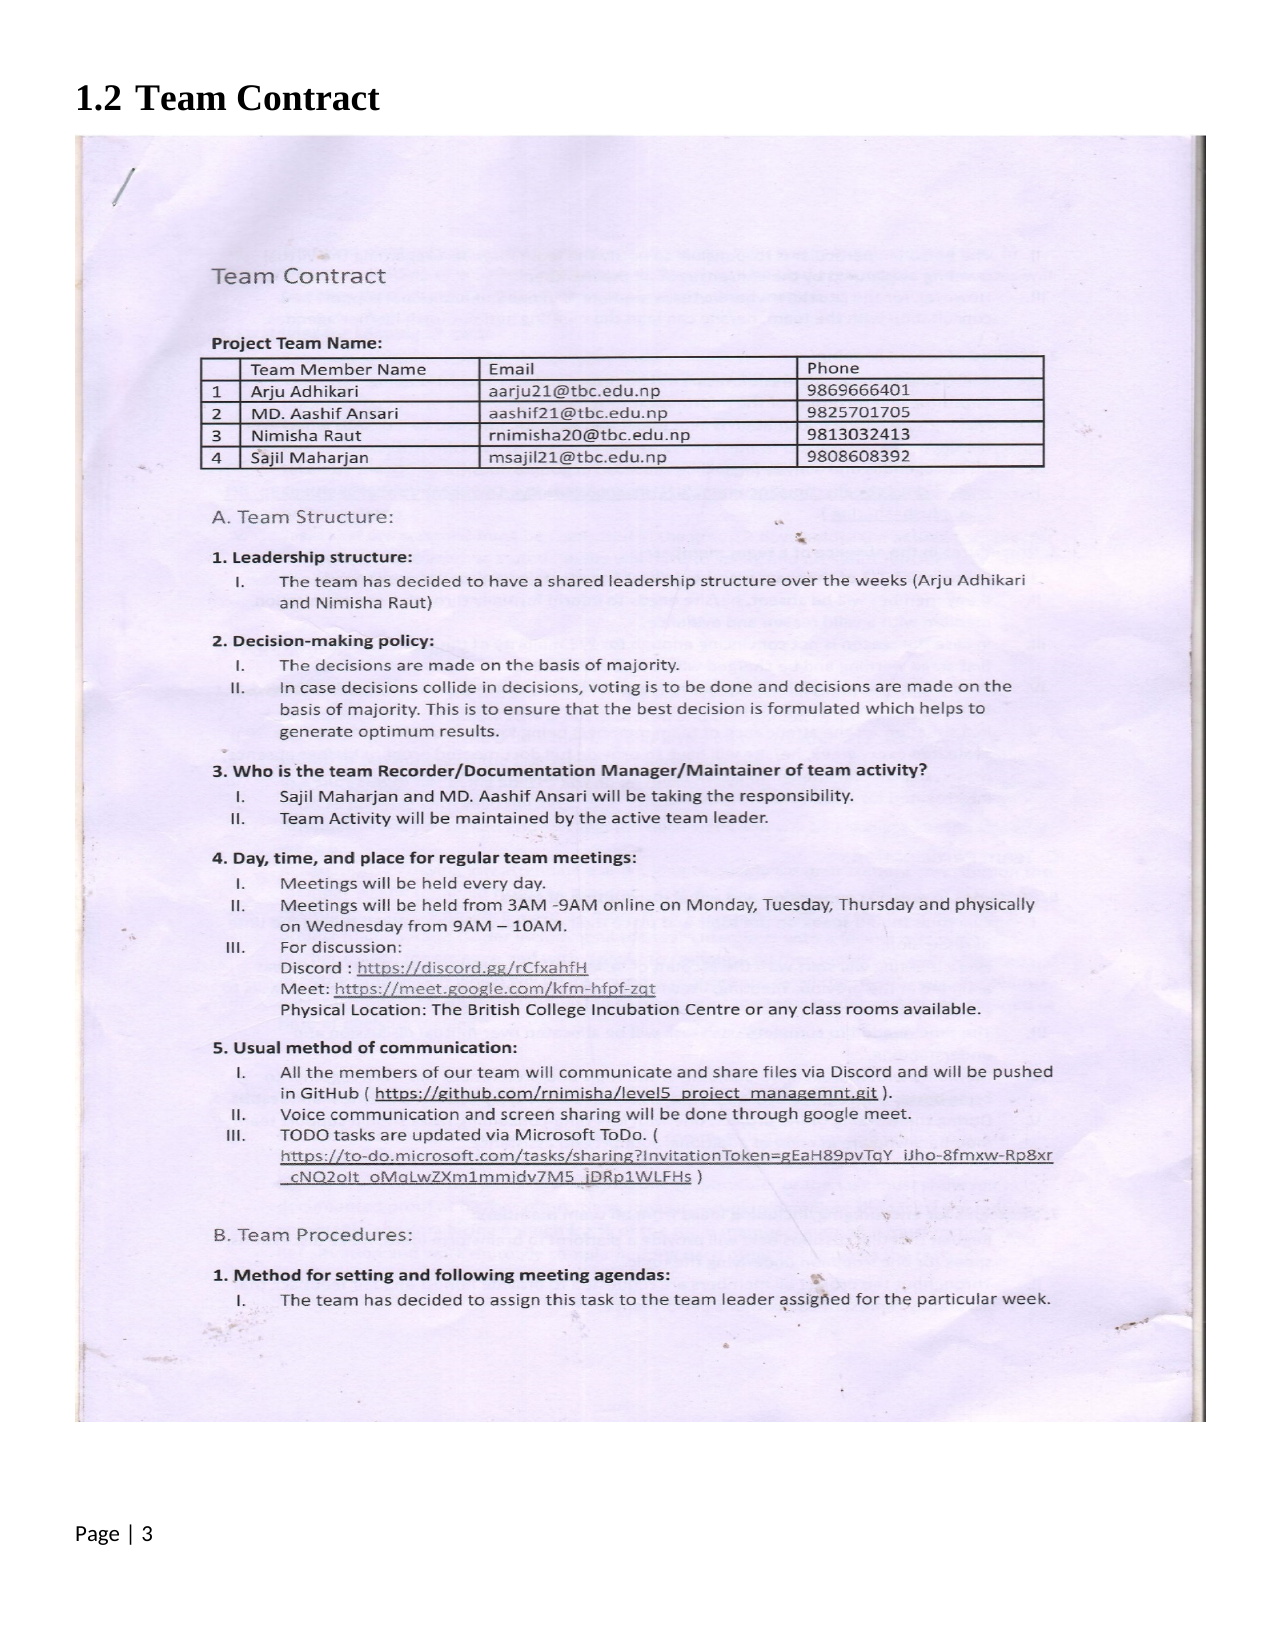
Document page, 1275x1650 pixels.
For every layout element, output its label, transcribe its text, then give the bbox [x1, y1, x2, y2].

subtitle Team Contract [75, 75, 1200, 118]
picture [75, 134, 1206, 1422]
